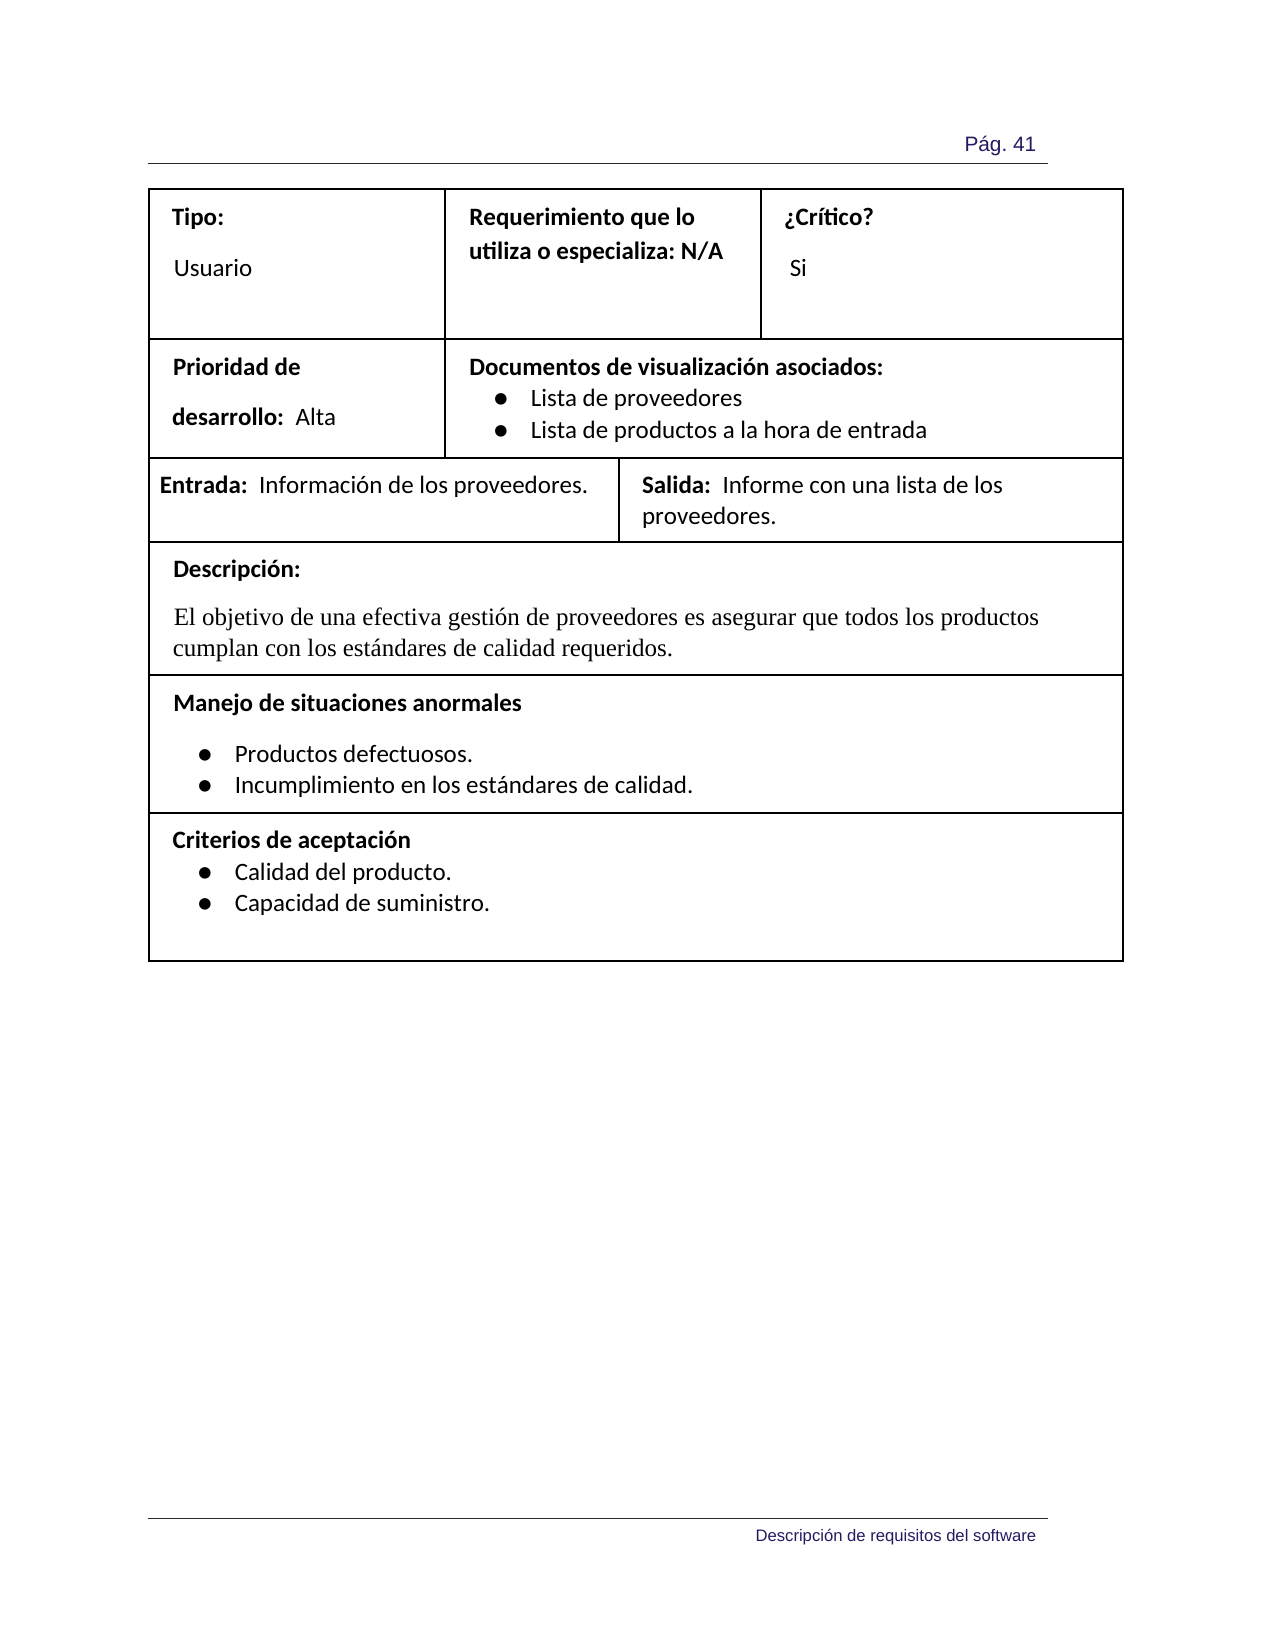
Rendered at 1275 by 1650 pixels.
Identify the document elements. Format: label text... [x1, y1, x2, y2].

table_cell Descripción: El objetivo de una efectiva gestión de proveedores es asegurar que todos los productos cumplan con los estándares de calidad requeridos. [150, 543, 1122, 674]
table_cell Requerimiento que lo utiliza o especializa: N/A [446, 190, 760, 338]
table_cell ¿Crítico? Si [762, 190, 1122, 338]
table_cell Entrada: Información de los proveedores. [150, 459, 618, 541]
table_cell Documentos de visualización asociados: Lista de proveedores Lista de productos a la hora de entrada [446, 340, 1122, 457]
table_cell Tipo: Usuario [150, 190, 444, 338]
table_cell Manejo de situaciones anormales Productos defectuosos. Incumplimiento en los estándares de calidad. [150, 676, 1122, 812]
table_cell Salida: Informe con una lista de los proveedores. [620, 459, 1122, 541]
table_cell Prioridad de desarrollo: Alta [150, 340, 444, 457]
table_cell Criterios de aceptación Calidad del producto. Capacidad de suministro. [150, 814, 1122, 960]
